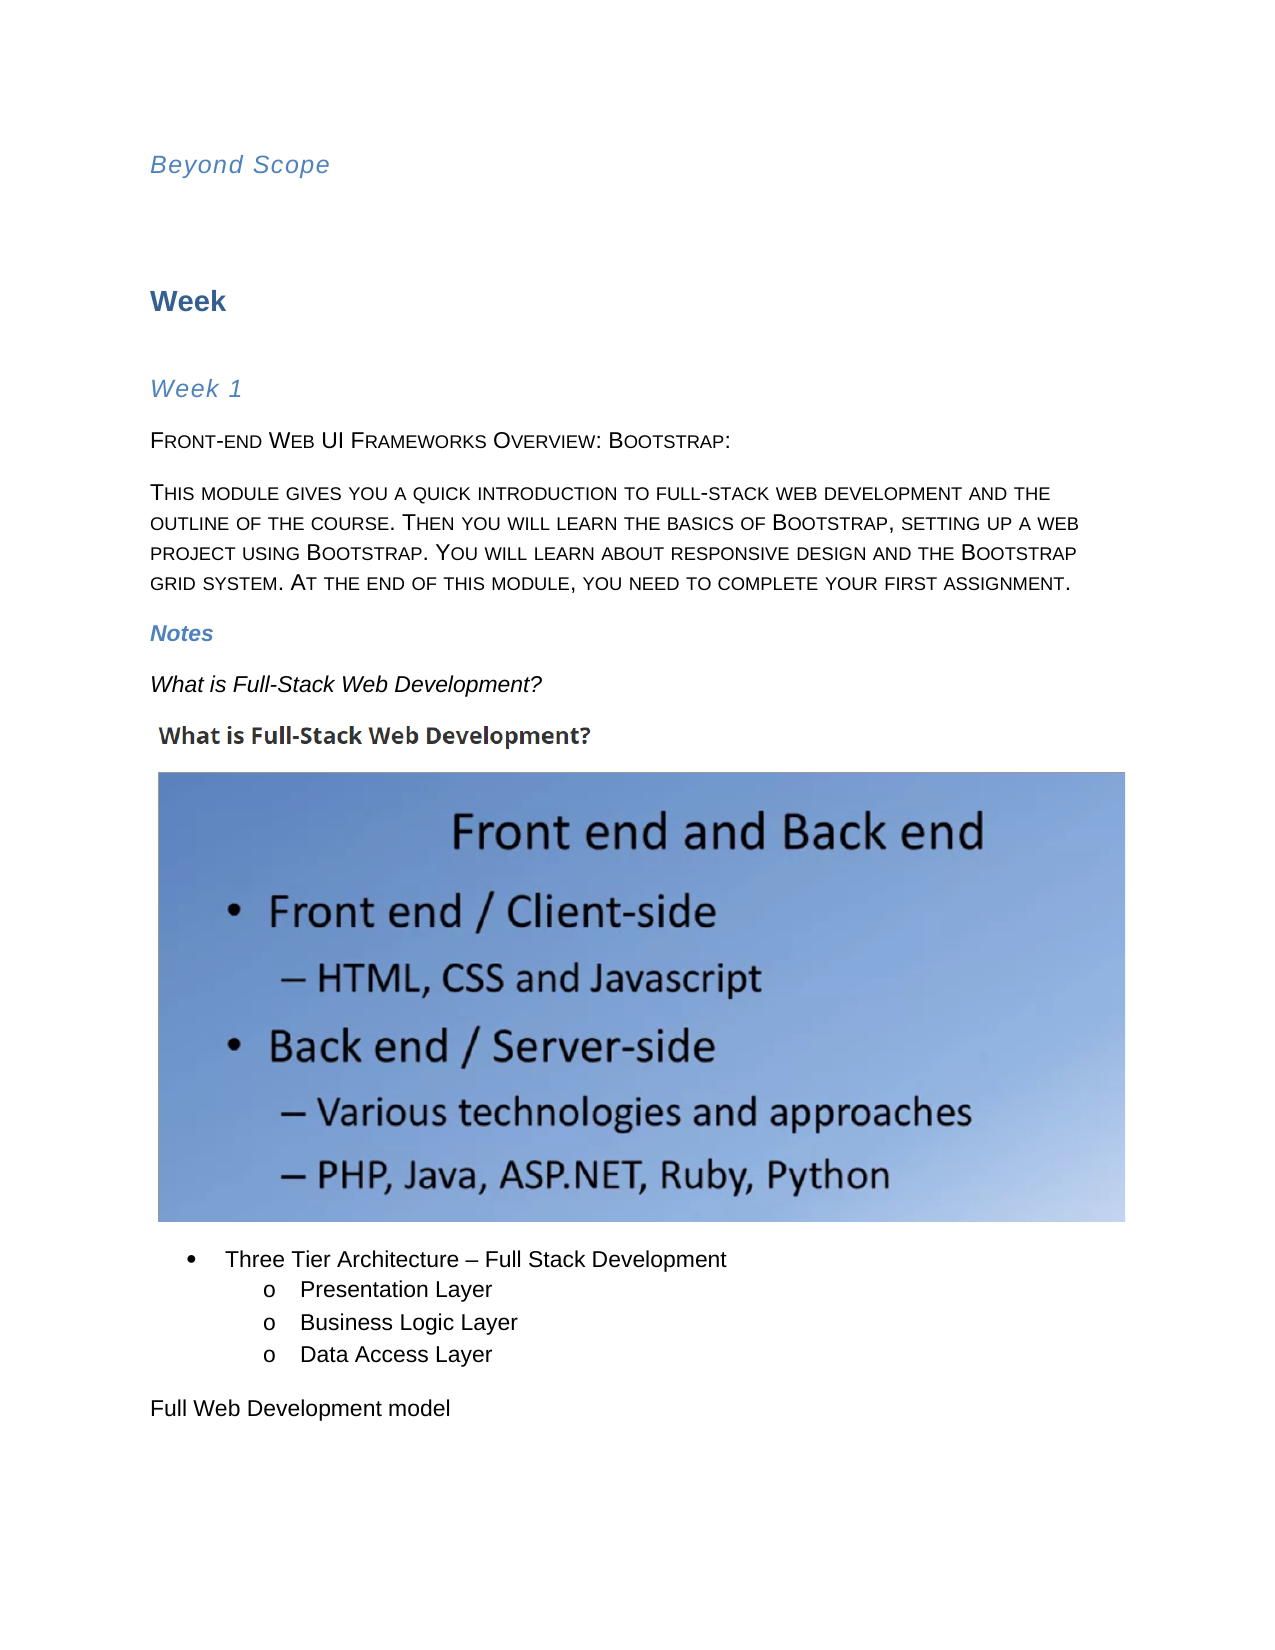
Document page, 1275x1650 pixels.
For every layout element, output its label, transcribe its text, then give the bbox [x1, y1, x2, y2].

picture [150, 722, 1125, 1222]
list Presentation Layer [262, 1276, 1125, 1304]
text What is Full-Stack Web Development? [150, 671, 1125, 698]
text Notes [150, 620, 1125, 647]
subtitle Week 1 [150, 374, 1125, 402]
list Three Tier Architecture – Full Stack Development [187, 1246, 1125, 1272]
text This module gives you a quick introduction to full-stack web development and the outline of the course. Then you will learn the basics of Bootstrap, setting up a web project using Bootstrap. You will learn about responsive design and the Bootstrap grid system. At the end of this module, you need to complete your first assignment. [150, 478, 1125, 596]
list Data Access Layer [262, 1341, 1125, 1369]
list Business Logic Layer [262, 1309, 1125, 1337]
text Full Web Development model [150, 1394, 1125, 1421]
text Beyond Scope [150, 150, 1125, 179]
text Front-end Web UI Frameworks Overview: Bootstrap: [150, 427, 1125, 454]
subtitle Week [150, 284, 1125, 318]
